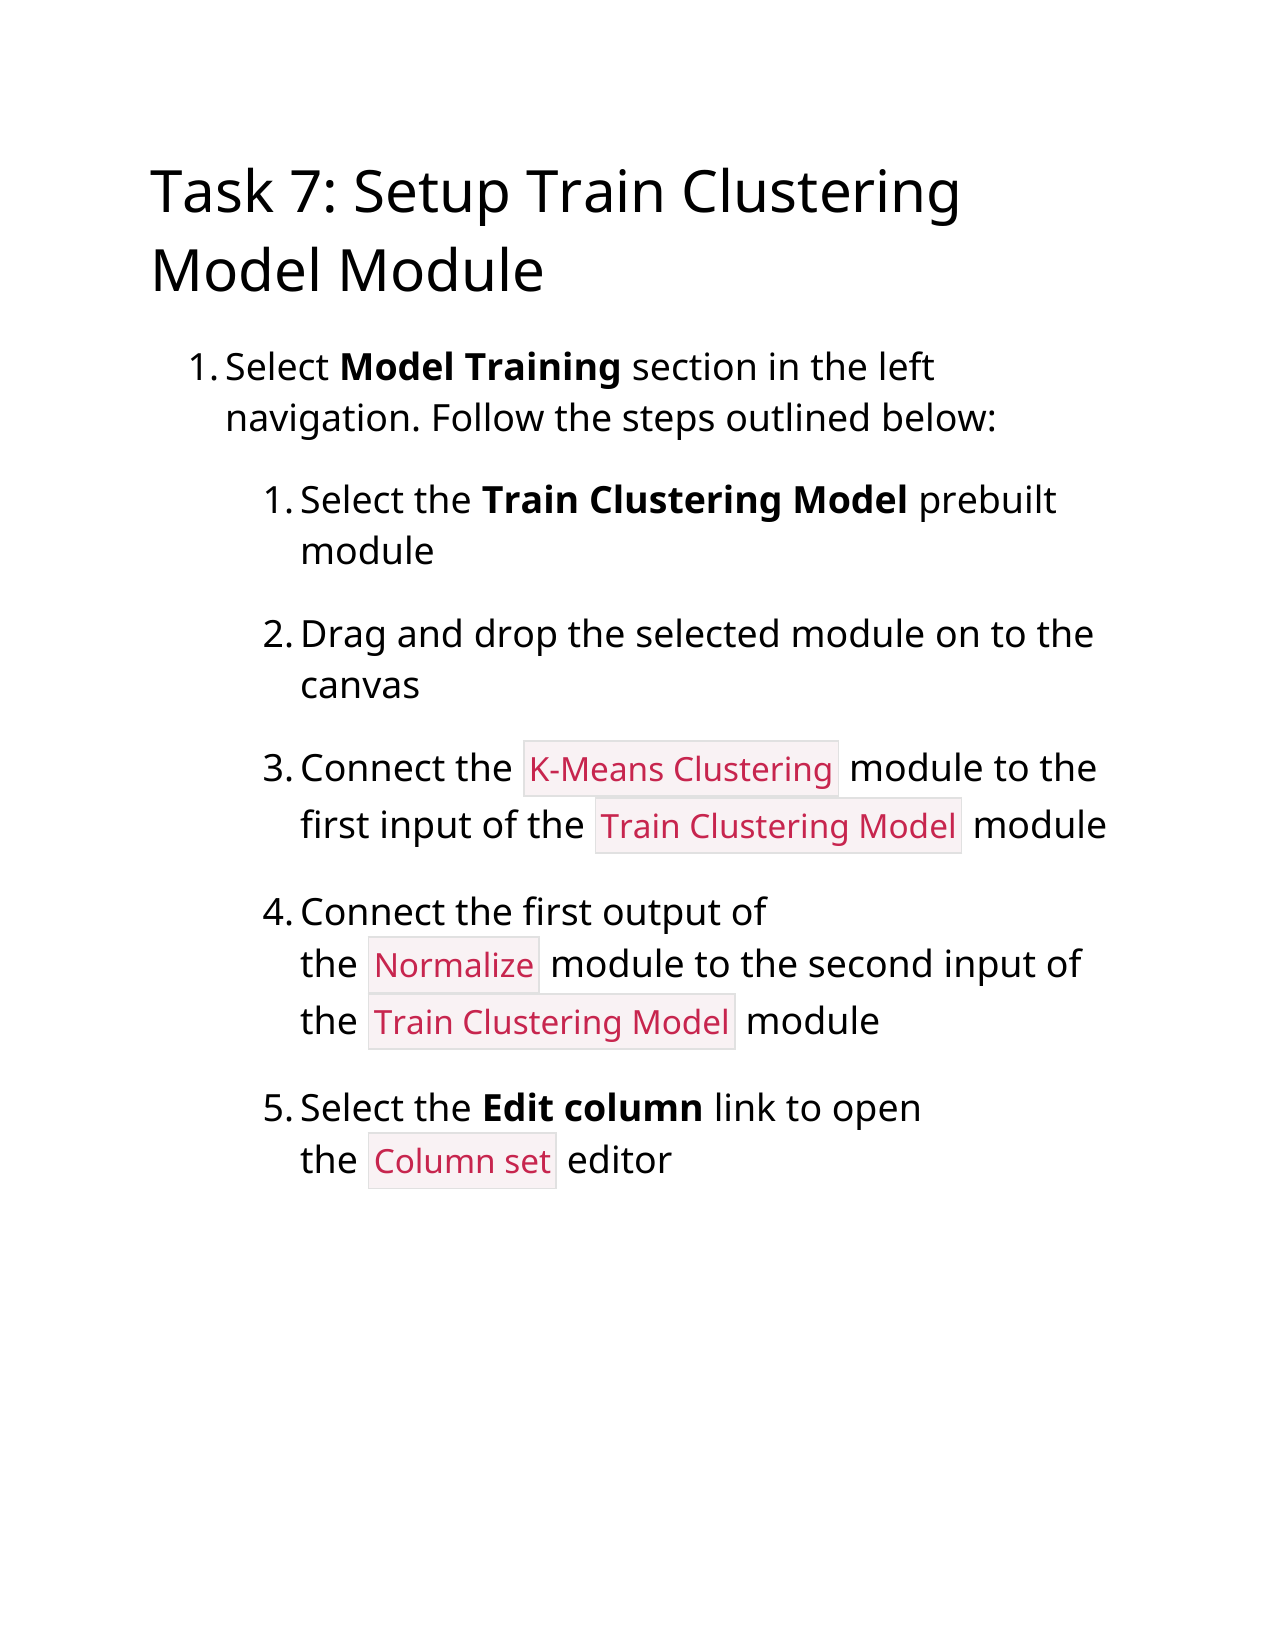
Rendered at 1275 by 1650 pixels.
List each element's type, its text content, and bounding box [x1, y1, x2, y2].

text Task 7: Setup Train Clustering Model Module [150, 150, 1125, 309]
list Connect the first output of the Normalize module to the second input of the Train Clustering Model module [262, 885, 1125, 1050]
list Select the Edit column link to open the Column set editor [262, 1081, 1125, 1189]
list Connect the K-Means Clustering module to the first input of the Train Clustering Model module [262, 740, 595, 854]
list Select Model Training section in the left navigation. Follow the steps outlined below: [187, 340, 1125, 442]
list Select the Train Clustering Model prebuilt module [262, 473, 1125, 576]
list Connect the K-Means Clustering module to the first input of the Train Clustering Model module [839, 740, 1125, 854]
list Drag and drop the selected module on to the canvas [262, 607, 1125, 709]
